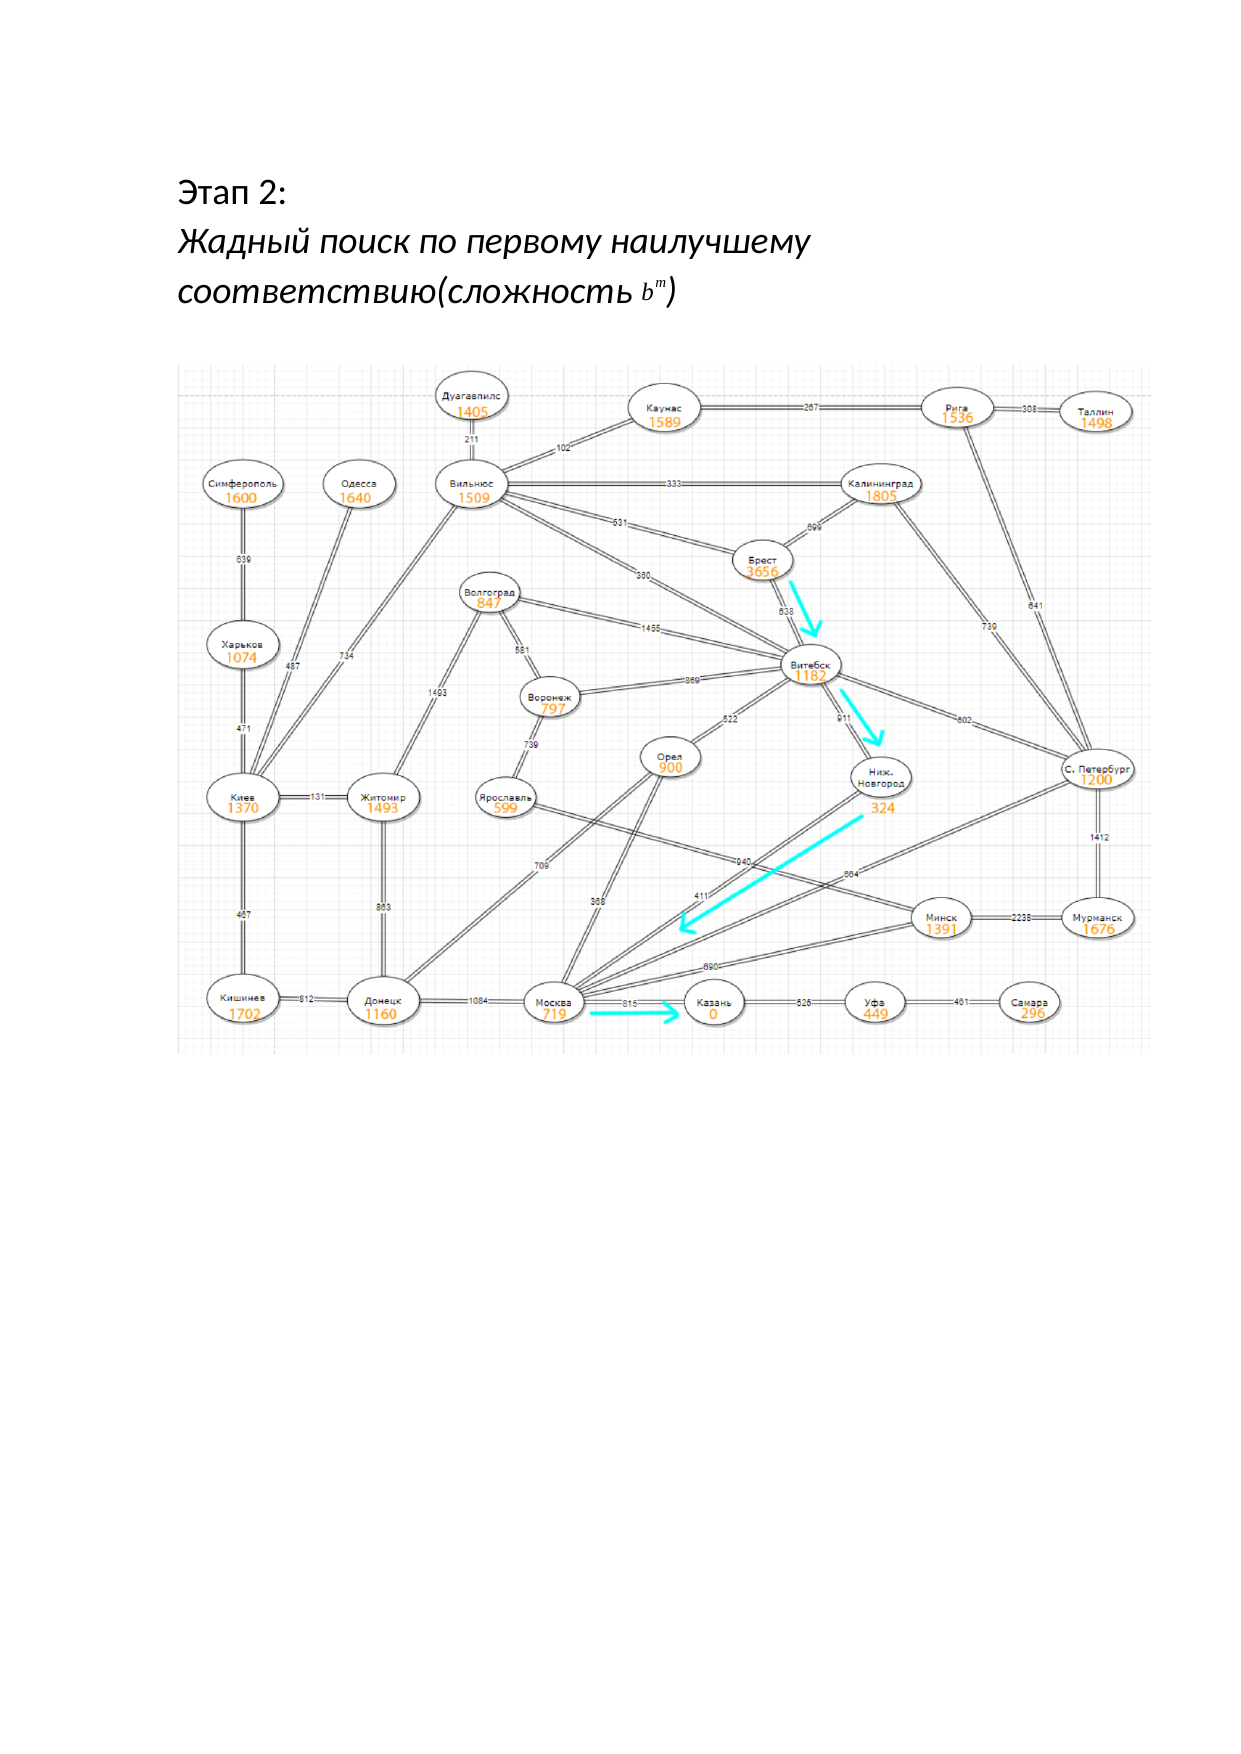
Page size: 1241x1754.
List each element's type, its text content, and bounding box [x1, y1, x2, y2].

text Жадный поиск по первому наилучшему соответствию(сложность ) [177, 217, 1152, 312]
picture [177, 365, 1152, 1054]
text Этап 2: [177, 168, 1152, 213]
